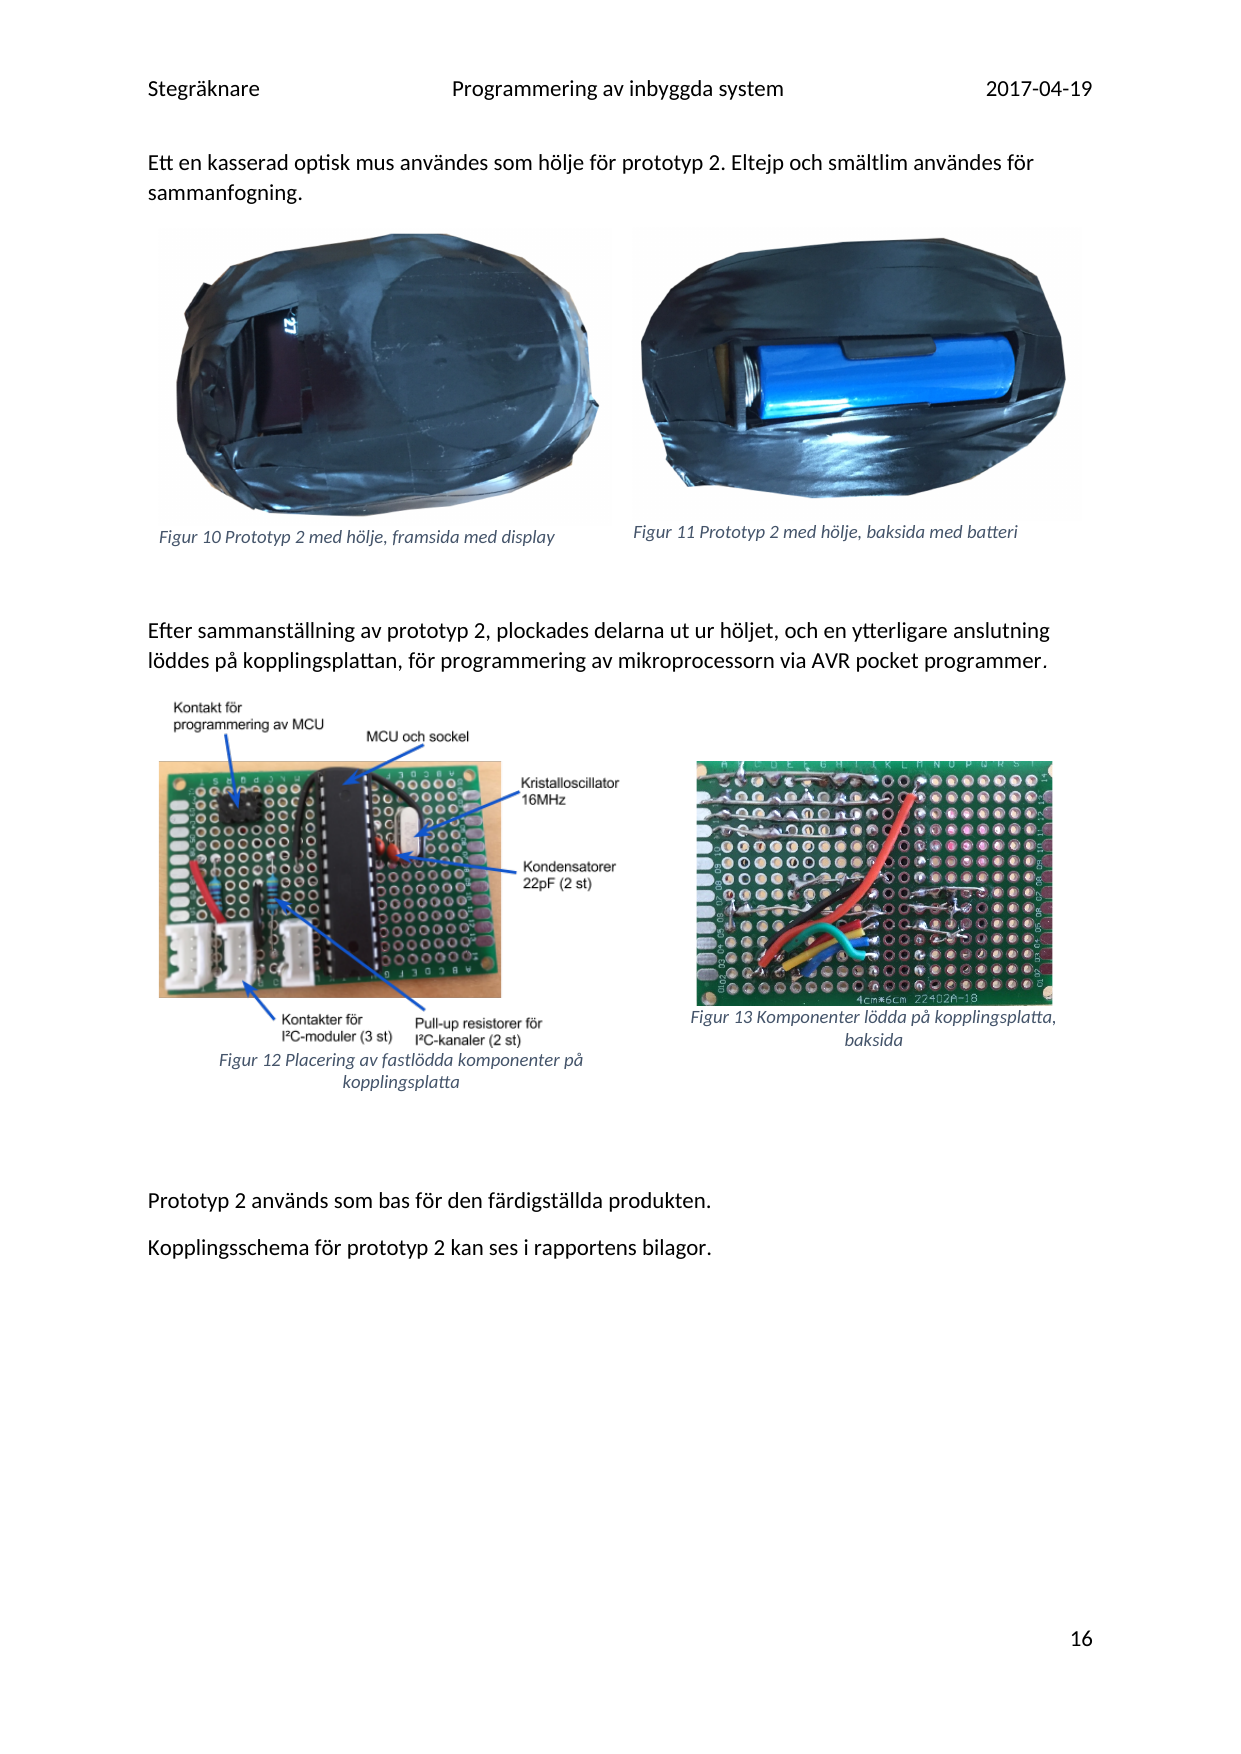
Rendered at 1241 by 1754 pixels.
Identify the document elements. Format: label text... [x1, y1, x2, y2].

table_header Figur 12 Placering av fastlödda komponenter på kopplingsplatta [148, 693, 657, 1141]
picture [633, 228, 1082, 521]
text Ett en kasserad optisk mus användes som hölje för prototyp 2. Eltejp och smältlim användes för sammanfogning. [148, 148, 1093, 206]
picture [159, 229, 612, 526]
text Kopplingsschema för prototyp 2 kan ses i rapportens bilagor. [148, 1233, 1093, 1261]
table_header Figur 13 Komponenter lödda på kopplingsplatta, baksida [657, 693, 1093, 1141]
text Efter sammanställning av prototyp 2, plockades delarna ut ur höljet, och en ytterligare anslutning löddes på kopplingsplattan, för programmering av mikroprocessorn via AVR pocket programmer. [148, 616, 1093, 674]
text Prototyp 2 används som bas för den färdigställda produkten. [148, 1186, 1093, 1214]
picture [158, 692, 646, 1048]
table_header Figur 10 Prototyp 2 med hölje, framsida med display [148, 225, 622, 569]
table_header Figur 11 Prototyp 2 med hölje, baksida med batteri [622, 225, 1093, 569]
picture [696, 761, 1053, 1006]
